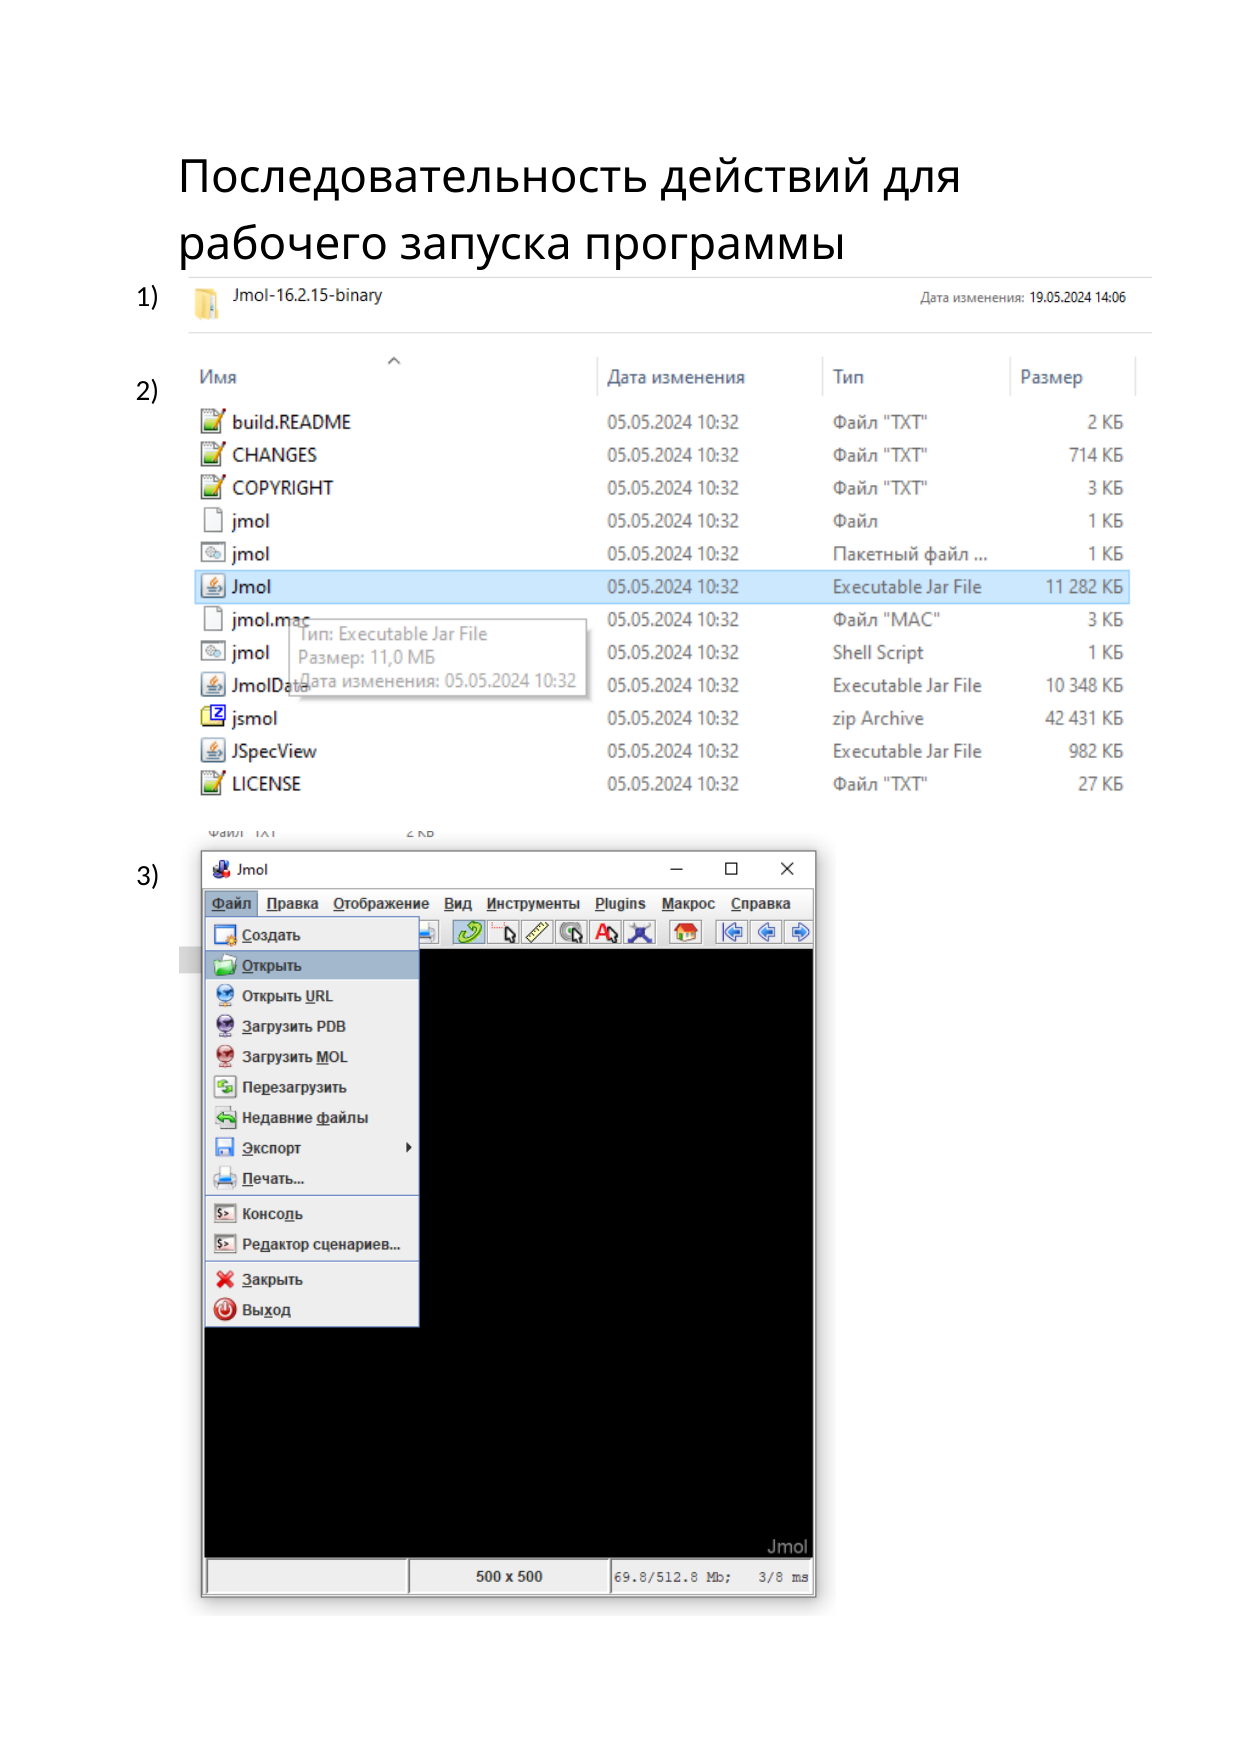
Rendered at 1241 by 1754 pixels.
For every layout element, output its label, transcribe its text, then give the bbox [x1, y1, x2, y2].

subtitle Последовательность действий для рабочего запуска программы [177, 143, 1152, 270]
picture [176, 270, 1152, 338]
picture [176, 354, 1138, 805]
picture [179, 831, 836, 1616]
